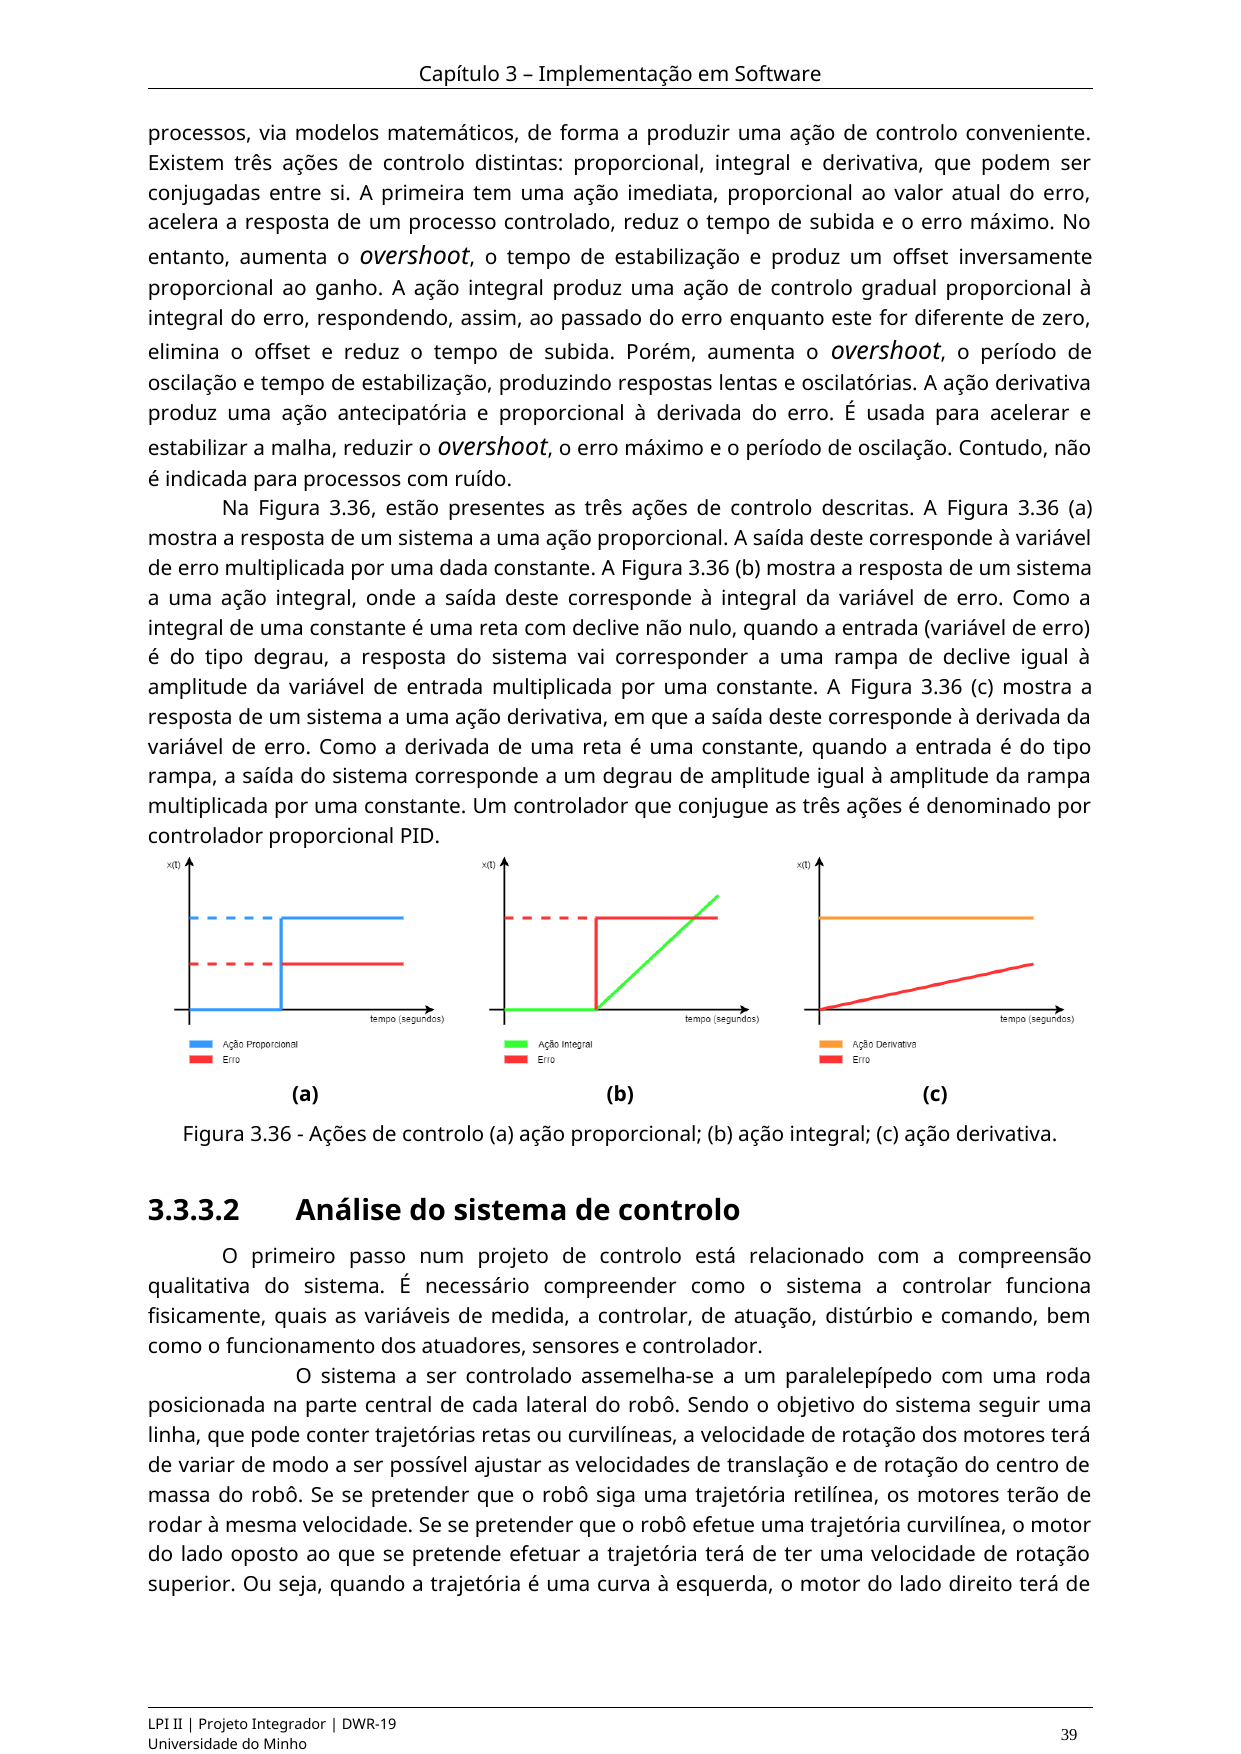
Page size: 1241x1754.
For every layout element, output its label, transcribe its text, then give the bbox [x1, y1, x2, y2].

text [148, 118, 1092, 492]
table_cell (a) [148, 1079, 462, 1119]
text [148, 1361, 1092, 1598]
subtitle Análise do sistema de controlo [148, 1189, 1092, 1229]
table_header [463, 851, 777, 1079]
text O primeiro passo num projeto de controlo está relacionado com a compreensão qualitativa do sistema. É necessário compreender como o sistema a controlar funciona fisicamente, quais as variáveis de medida, a controlar, de atuação, distúrbio e comando, bem como o funcionamento dos atuadores, sensores e controlador. [148, 1242, 1092, 1359]
picture [473, 851, 769, 1067]
picture [158, 851, 455, 1067]
picture [788, 851, 1084, 1067]
table_header [148, 851, 462, 1079]
table_header [778, 851, 1092, 1079]
table_cell (c) [778, 1079, 1092, 1119]
table_cell (b) [463, 1079, 777, 1119]
